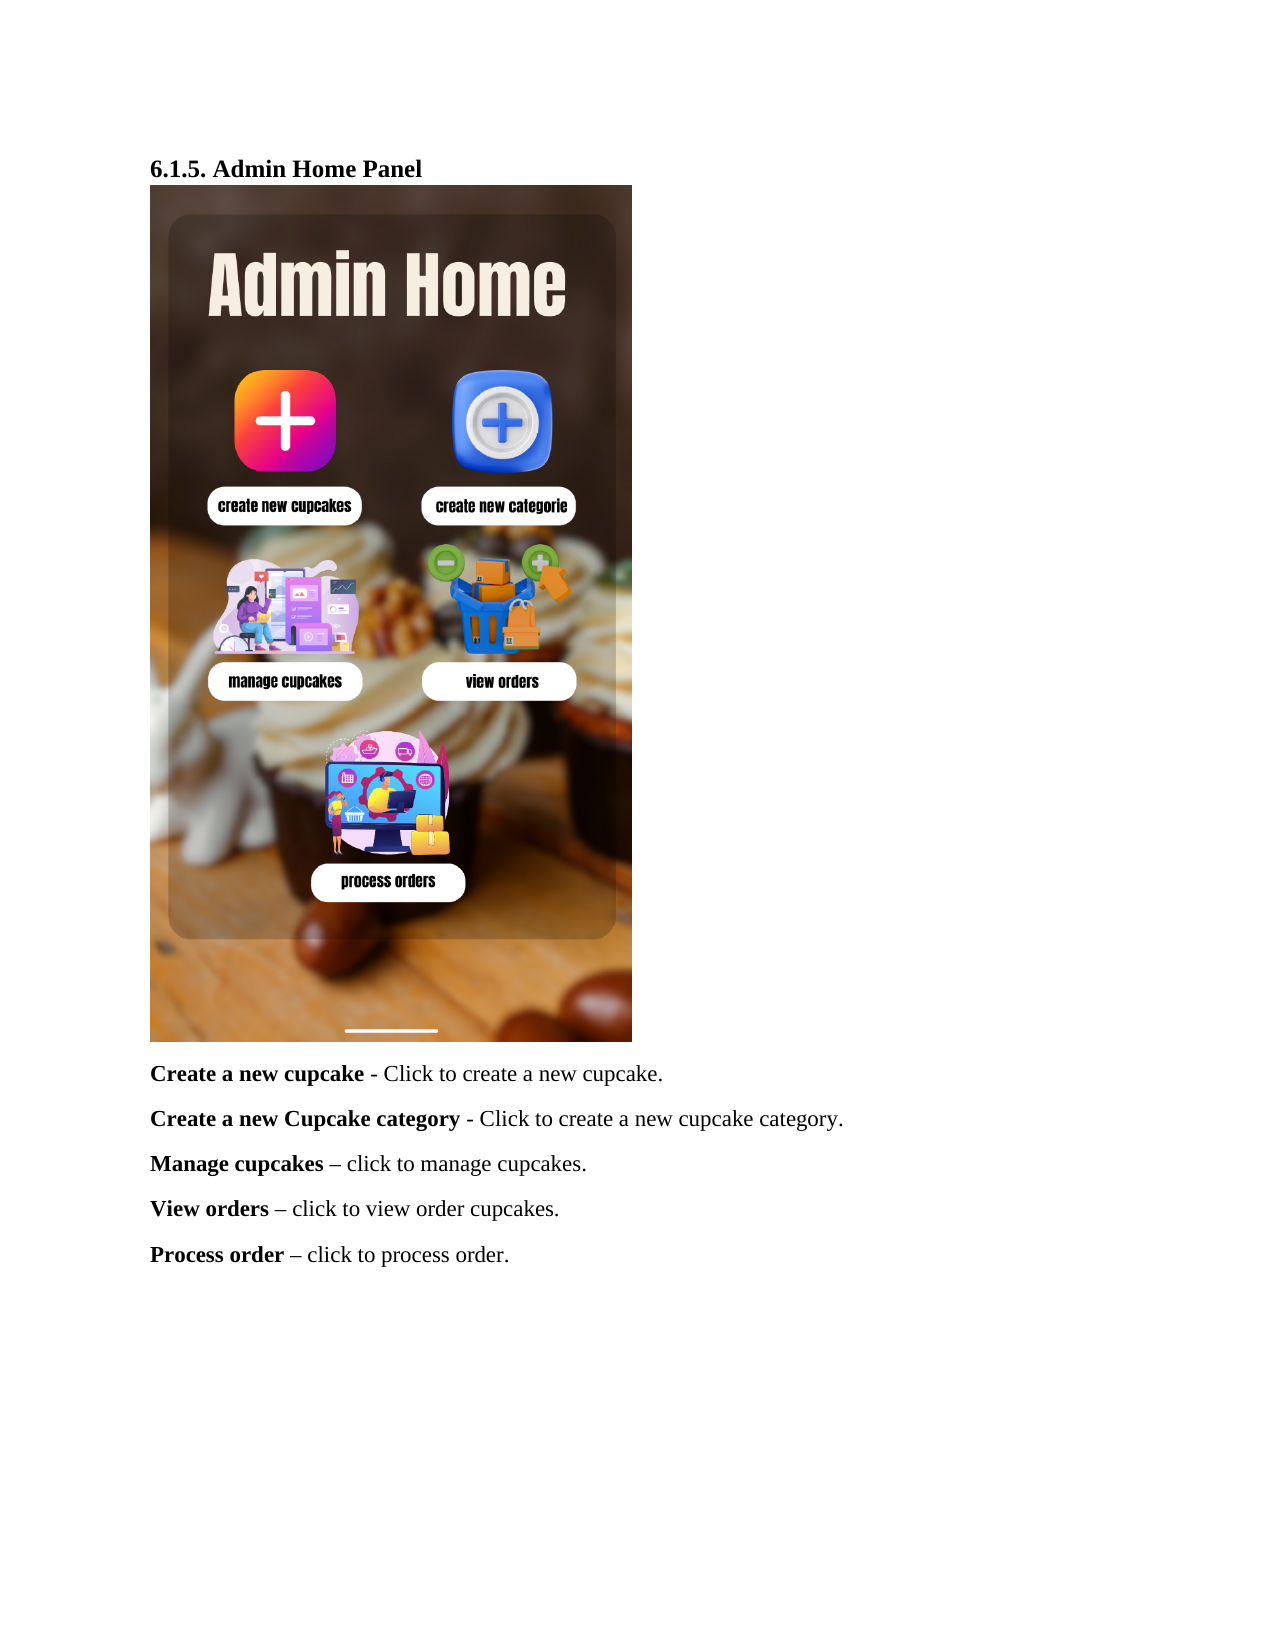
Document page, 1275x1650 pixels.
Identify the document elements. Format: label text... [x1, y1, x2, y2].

text View orders – click to view order cupcakes. [150, 1196, 1125, 1222]
subtitle 6.1.5. Admin Home Panel [150, 154, 1125, 183]
text Create a new cupcake - Click to create a new cupcake. [150, 1060, 1125, 1087]
picture [150, 185, 632, 1042]
text Create a new Cupcake category - Click to create a new cupcake category. [150, 1105, 1125, 1132]
text Manage cupcakes – click to manage cupcakes. [150, 1150, 1125, 1177]
text Process order – click to process order. [150, 1241, 1125, 1267]
